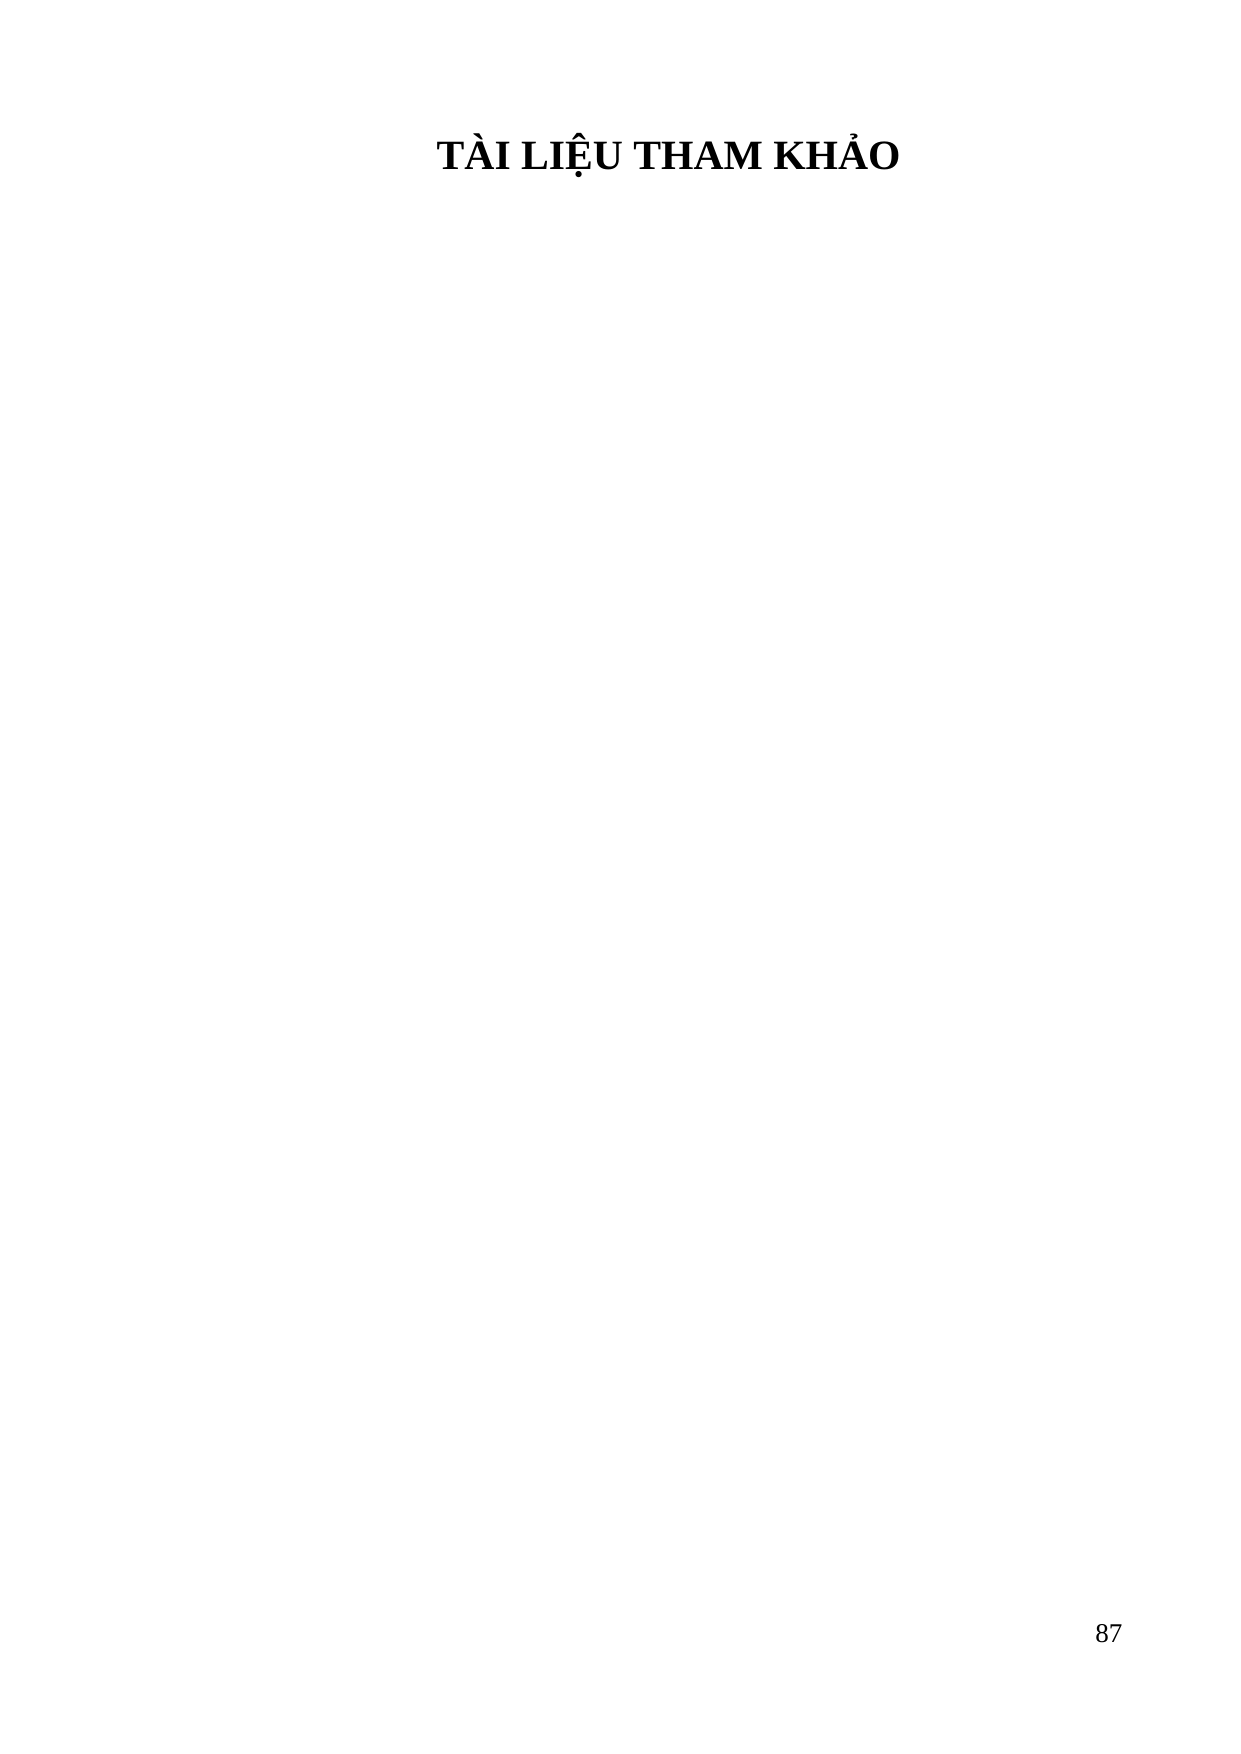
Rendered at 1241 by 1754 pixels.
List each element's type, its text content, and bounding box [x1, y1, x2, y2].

text TÀI LIỆU THAM KHẢO [215, 131, 1122, 178]
